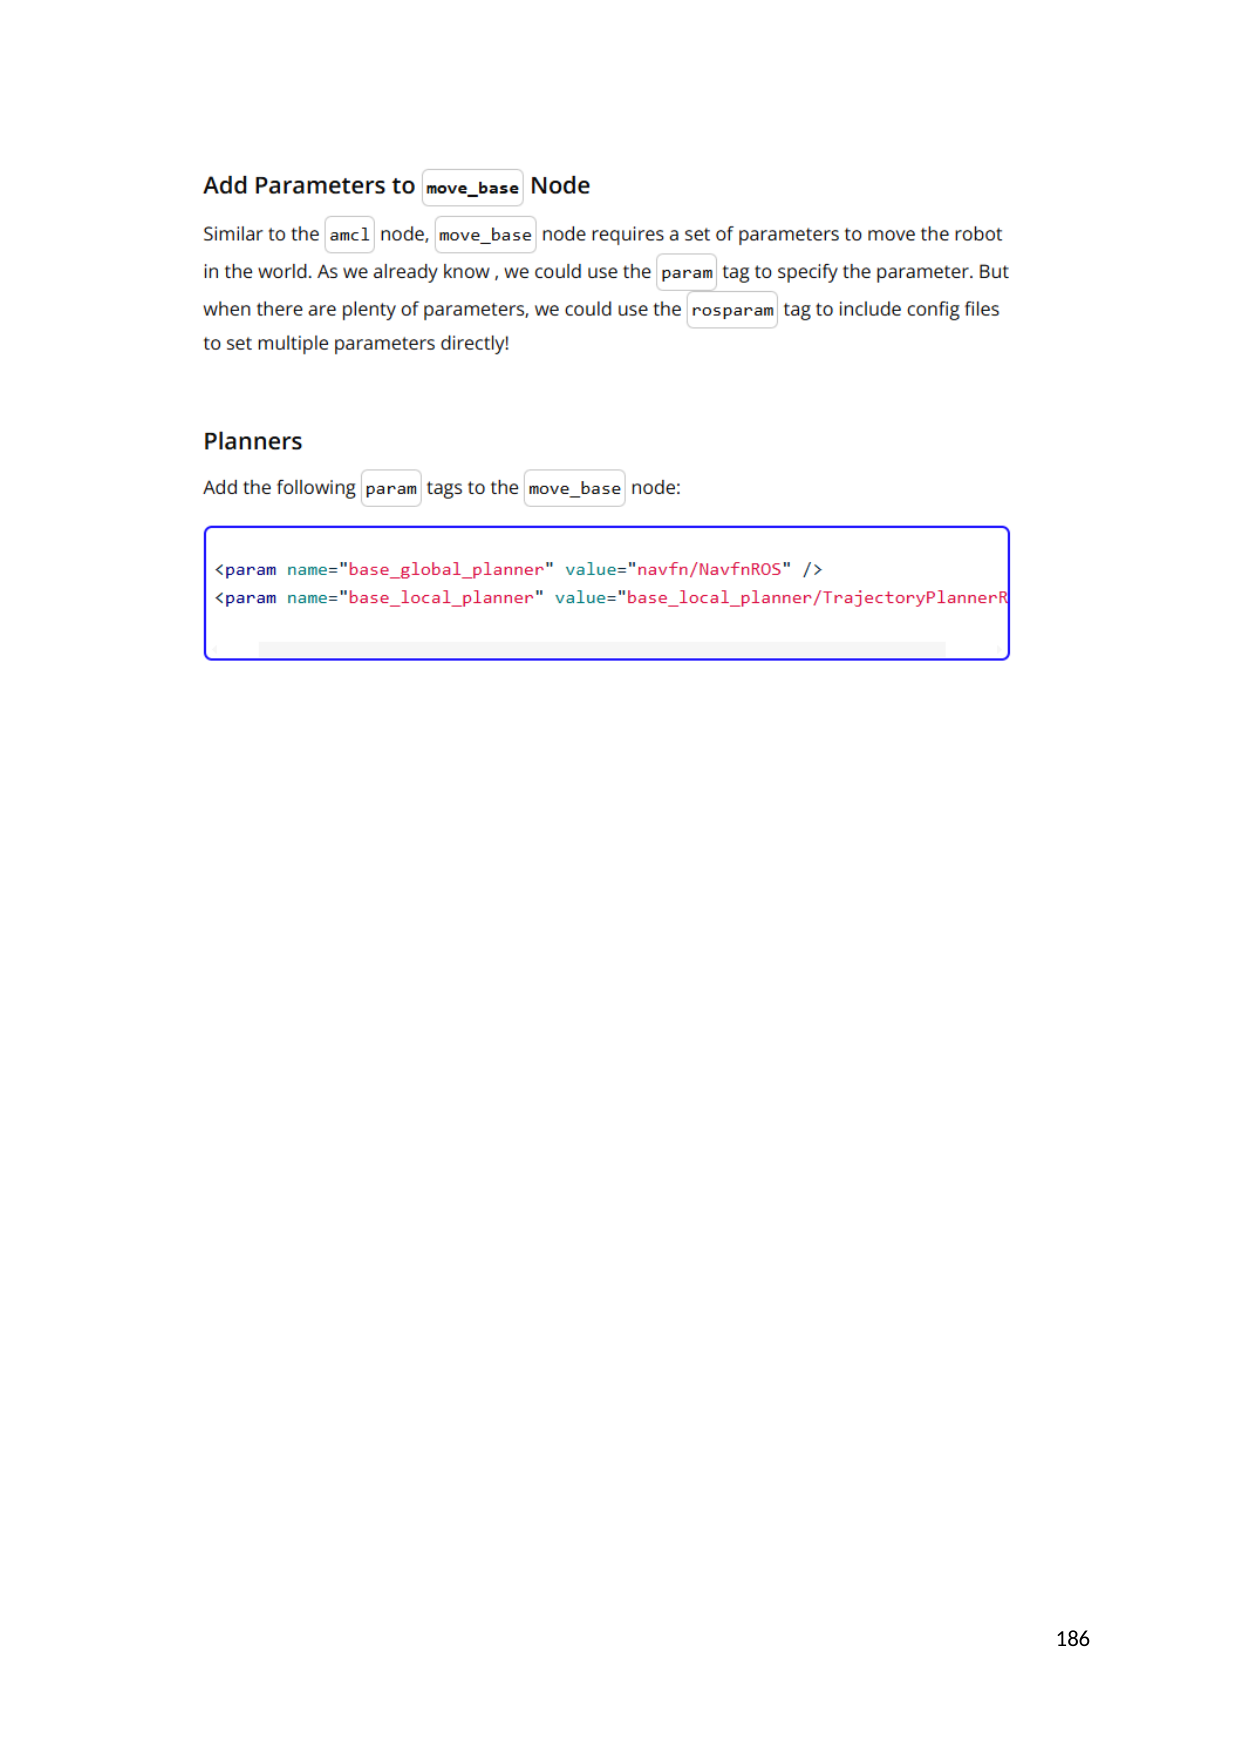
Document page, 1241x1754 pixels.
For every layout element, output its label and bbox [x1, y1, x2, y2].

picture [150, 150, 1091, 676]
